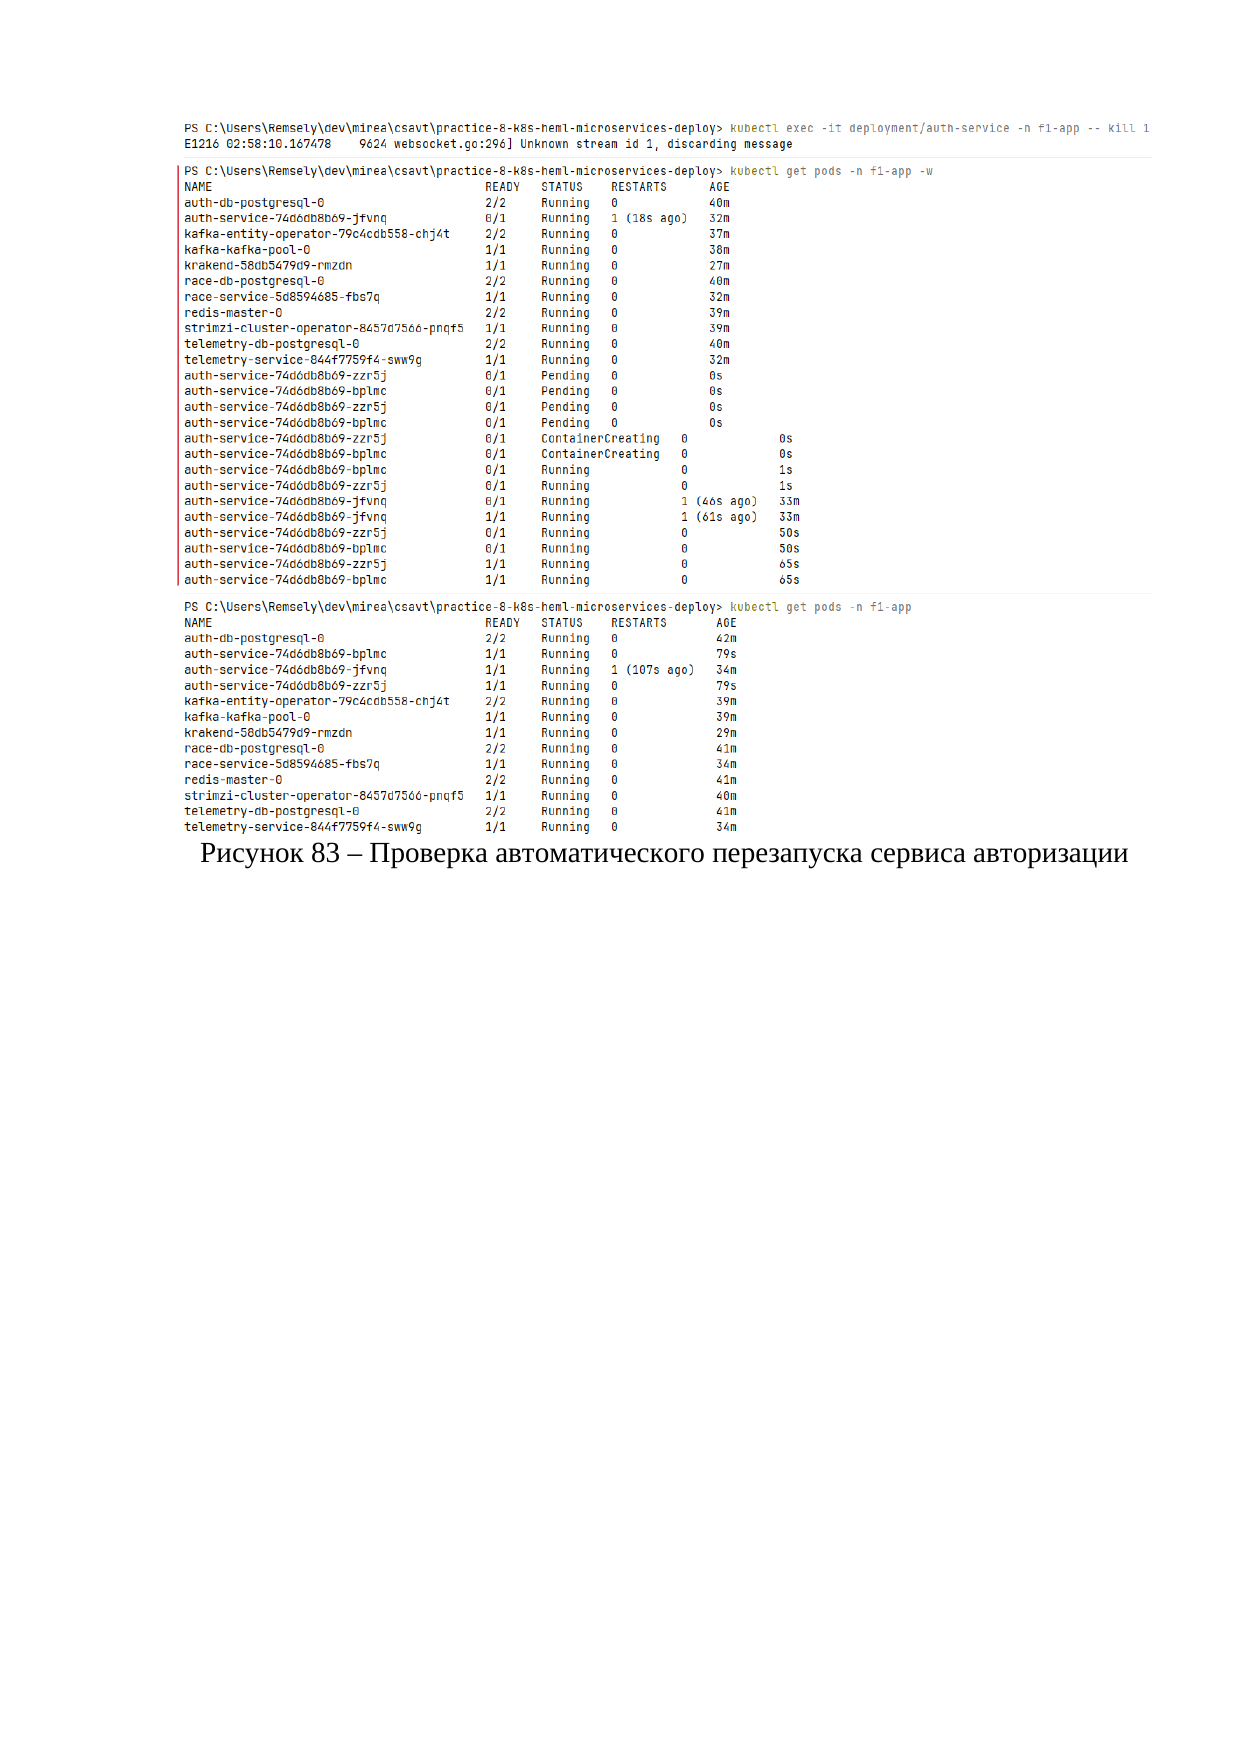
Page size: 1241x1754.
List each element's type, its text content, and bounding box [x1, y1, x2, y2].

picture [177, 118, 1152, 835]
text Рисунок 83 – Проверка автоматического перезапуска сервиса авторизации [177, 835, 1152, 868]
